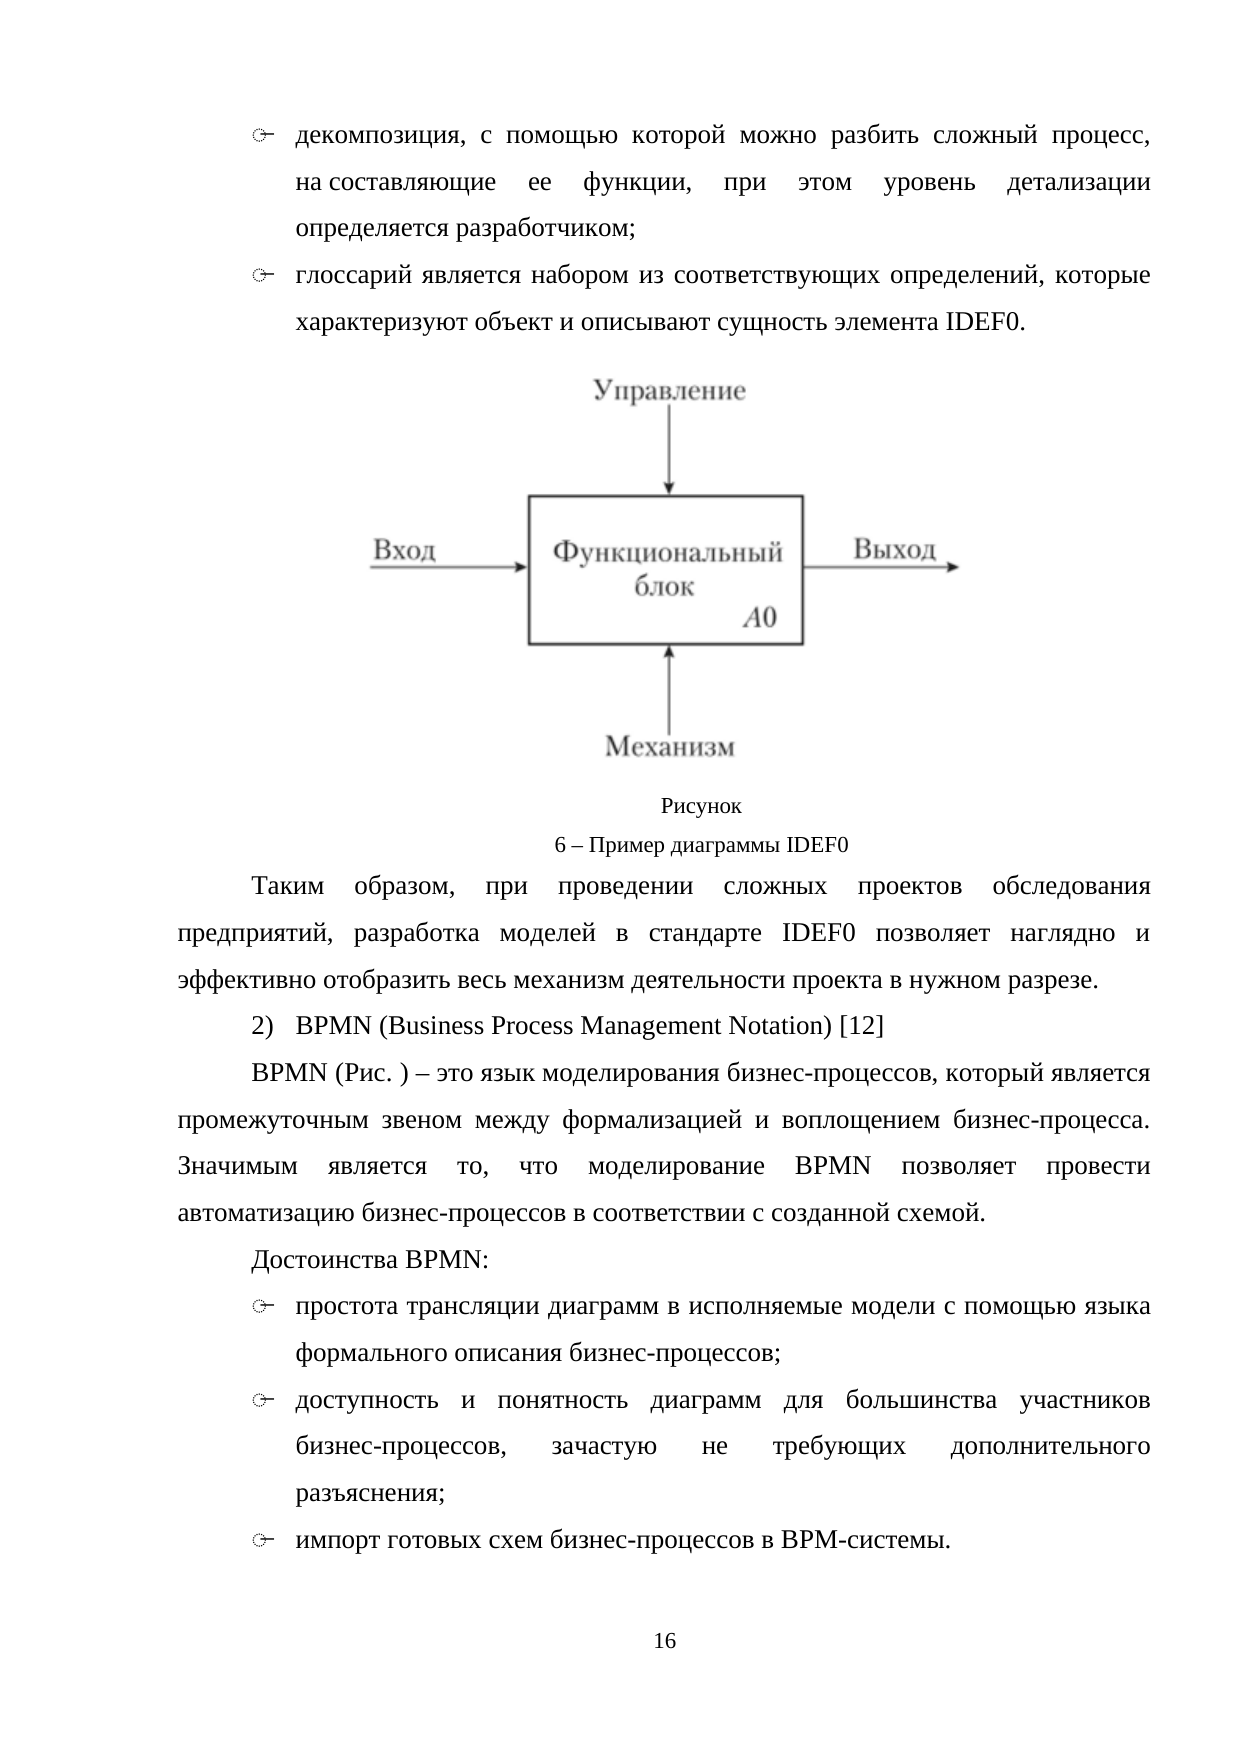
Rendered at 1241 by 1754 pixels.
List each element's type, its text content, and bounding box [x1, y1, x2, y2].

text Достоинства BPMN: [177, 1243, 1152, 1274]
list импорт готовых схем бизнес-процессов в BPM-системы. [251, 1523, 1152, 1554]
list доступность и понятность диаграмм для большинства участников бизнес-процессов, зачастую не требующих дополнительного разъяснения; [251, 1383, 1152, 1507]
text BPMN (Рис. 7) – это язык моделирования бизнес-процессов, который является промежуточным звеном между формализацией и воплощением бизнес-процесса. Значимым является то, что моделирование BPMN позволяет провести автоматизацию бизнес-процессов в соответствии с созданной схемой. [177, 1056, 1152, 1227]
picture [350, 363, 979, 792]
list простота трансляции диаграмм в исполняемые модели с помощью языка формального описания бизнес-процессов; [251, 1289, 1152, 1367]
list глоссарий является набором из соответствующих определений, которые характеризуют объект и описывают сущность элемента IDEF0. [251, 258, 1152, 336]
list декомпозиция, с помощью которой можно разбить сложный процесс, на составляющие ее функции, при этом уровень детализации определяется разработчиком; [251, 118, 1152, 243]
text Таким образом, при проведении сложных проектов обследования предприятий, разработка моделей в стандарте IDEF0 позволяет наглядно и эффективно отобразить весь механизм деятельности проекта в нужном разрезе. [177, 869, 1152, 994]
text Рисунок [177, 792, 1152, 818]
